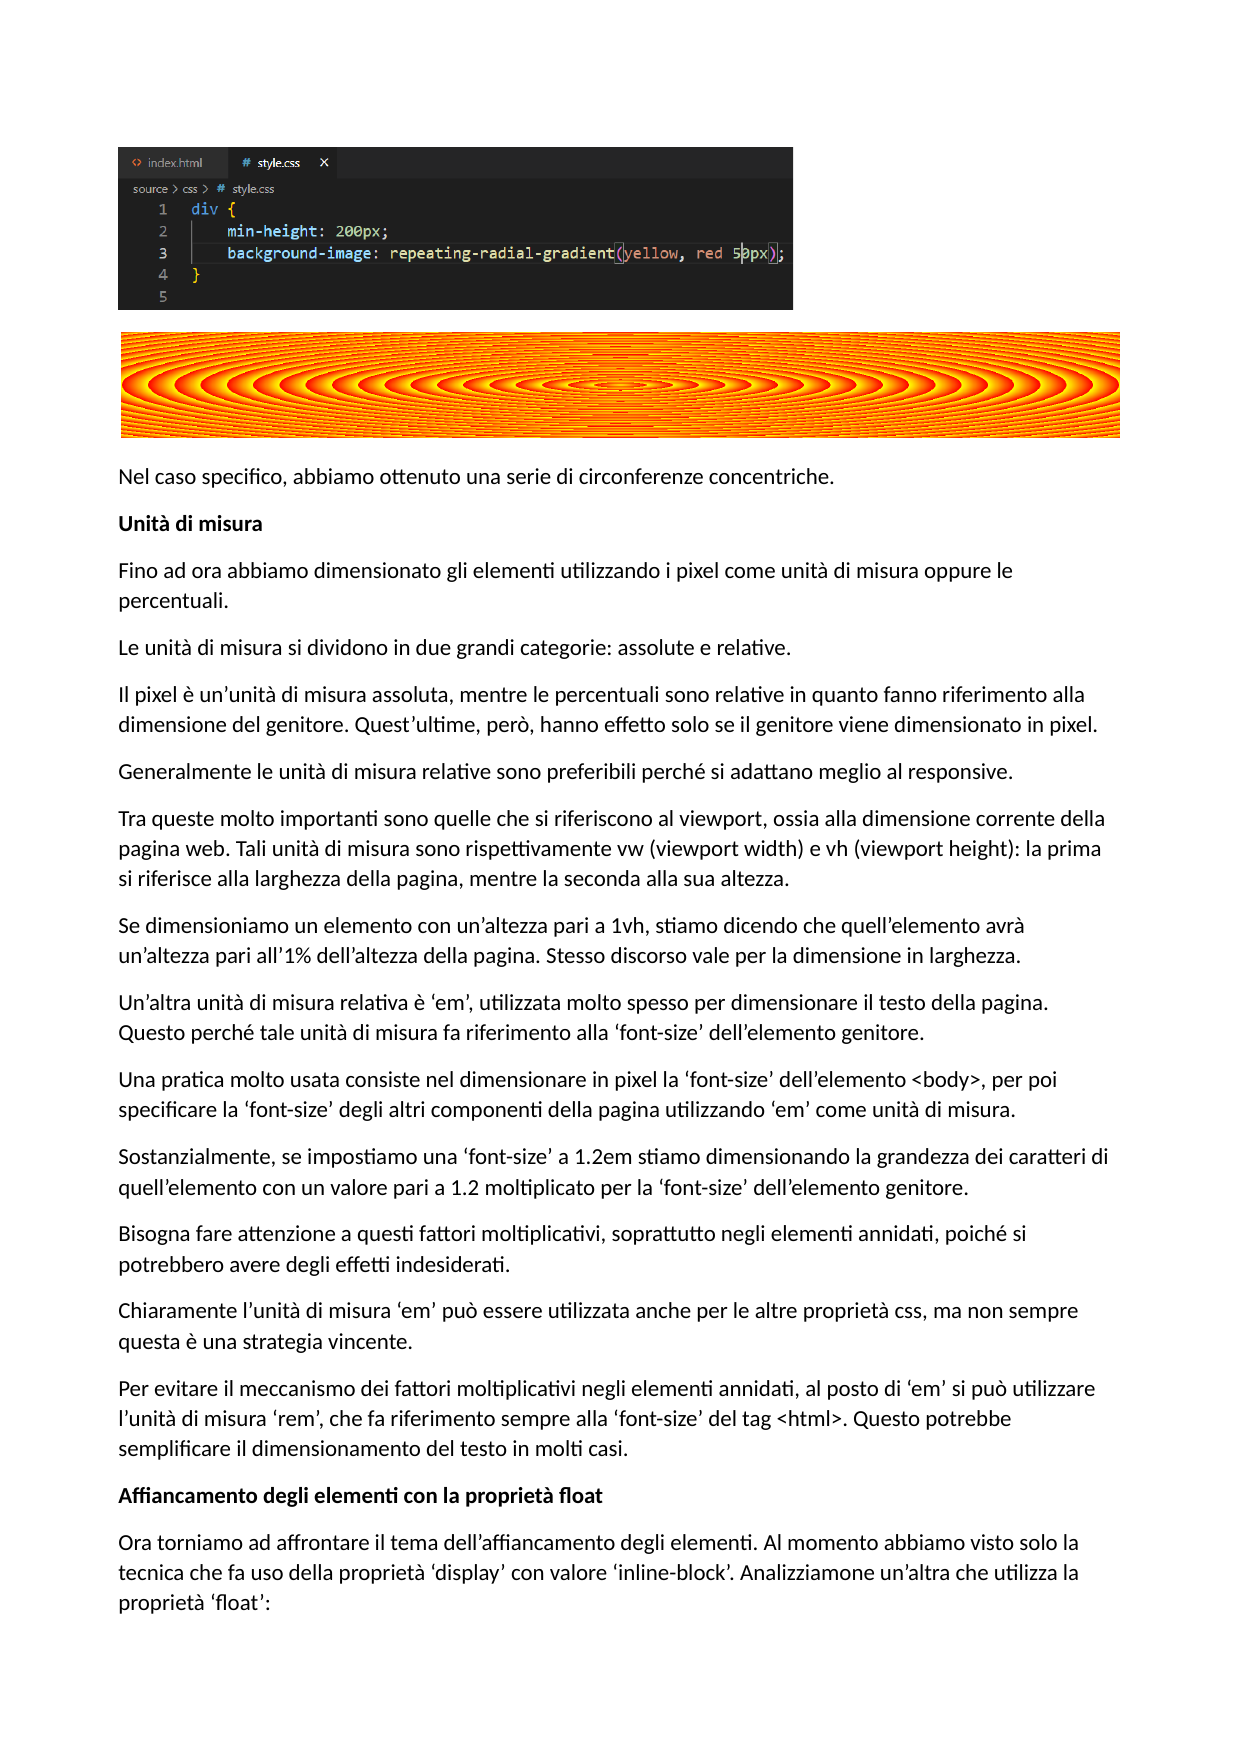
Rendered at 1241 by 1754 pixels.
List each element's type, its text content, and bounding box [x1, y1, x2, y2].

text Chiaramente l’unità di misura ‘em’ può essere utilizzata anche per le altre proprietà css, ma non sempre questa è una strategia vincente. [118, 1297, 1122, 1355]
text Fino ad ora abbiamo dimensionato gli elementi utilizzando i pixel come unità di misura oppure le percentuali. [118, 556, 1122, 614]
text Bisogna fare attenzione a questi fattori moltiplicativi, soprattutto negli elementi annidati, poiché si potrebbero avere degli effetti indesiderati. [118, 1219, 1122, 1278]
text Nel caso specifico, abbiamo ottenuto una serie di circonferenze concentriche. [118, 462, 1122, 490]
text Un’altra unità di misura relativa è ‘em’, utilizzata molto spesso per dimensionare il testo della pagina. Questo perché tale unità di misura fa riferimento alla ‘font-size’ dell’elemento genitore. [118, 988, 1122, 1046]
text Per evitare il meccanismo dei fattori moltiplicativi negli elementi annidati, al posto di ‘em’ si può utilizzare l’unità di misura ‘rem’, che fa riferimento sempre alla ‘font-size’ del tag <html>. Questo potrebbe semplificare il dimensionamento del testo in molti casi. [118, 1374, 1122, 1462]
text Sostanzialmente, se impostiamo una ‘font-size’ a 1.2em stiamo dimensionando la grandezza dei caratteri di quell’elemento con un valore pari a 1.2 moltiplicato per la ‘font-size’ dell’elemento genitore. [118, 1142, 1122, 1201]
text Una pratica molto usata consiste nel dimensionare in pixel la ‘font-size’ dell’elemento <body>, per poi specificare la ‘font-size’ degli altri componenti della pagina utilizzando ‘em’ come unità di misura. [118, 1065, 1122, 1123]
text Tra queste molto importanti sono quelle che si riferiscono al viewport, ossia alla dimensione corrente della pagina web. Tali unità di misura sono rispettivamente vw (viewport width) e vh (viewport height): la prima si riferisce alla larghezza della pagina, mentre la seconda alla sua altezza. [118, 804, 1122, 892]
text Unità di misura [118, 509, 1122, 537]
picture [118, 147, 794, 310]
text Se dimensioniamo un elemento con un’altezza pari a 1vh, stiamo dicendo che quell’elemento avrà un’altezza pari all’1% dell’altezza della pagina. Stesso discorso vale per la dimensione in larghezza. [118, 911, 1122, 969]
text Affiancamento degli elementi con la proprietà float [118, 1481, 1122, 1509]
picture [118, 328, 1123, 444]
text Generalmente le unità di misura relative sono preferibili perché si adattano meglio al responsive. [118, 757, 1122, 785]
text Ora torniamo ad affrontare il tema dell’affiancamento degli elementi. Al momento abbiamo visto solo la tecnica che fa uso della proprietà ‘display’ con valore ‘inline-block’. Analizziamone un’altra che utilizza la proprietà ‘float’: [118, 1528, 1122, 1616]
text Il pixel è un’unità di misura assoluta, mentre le percentuali sono relative in quanto fanno riferimento alla dimensione del genitore. Quest’ultime, però, hanno effetto solo se il genitore viene dimensionato in pixel. [118, 680, 1122, 738]
text Le unità di misura si dividono in due grandi categorie: assolute e relative. [118, 633, 1122, 661]
